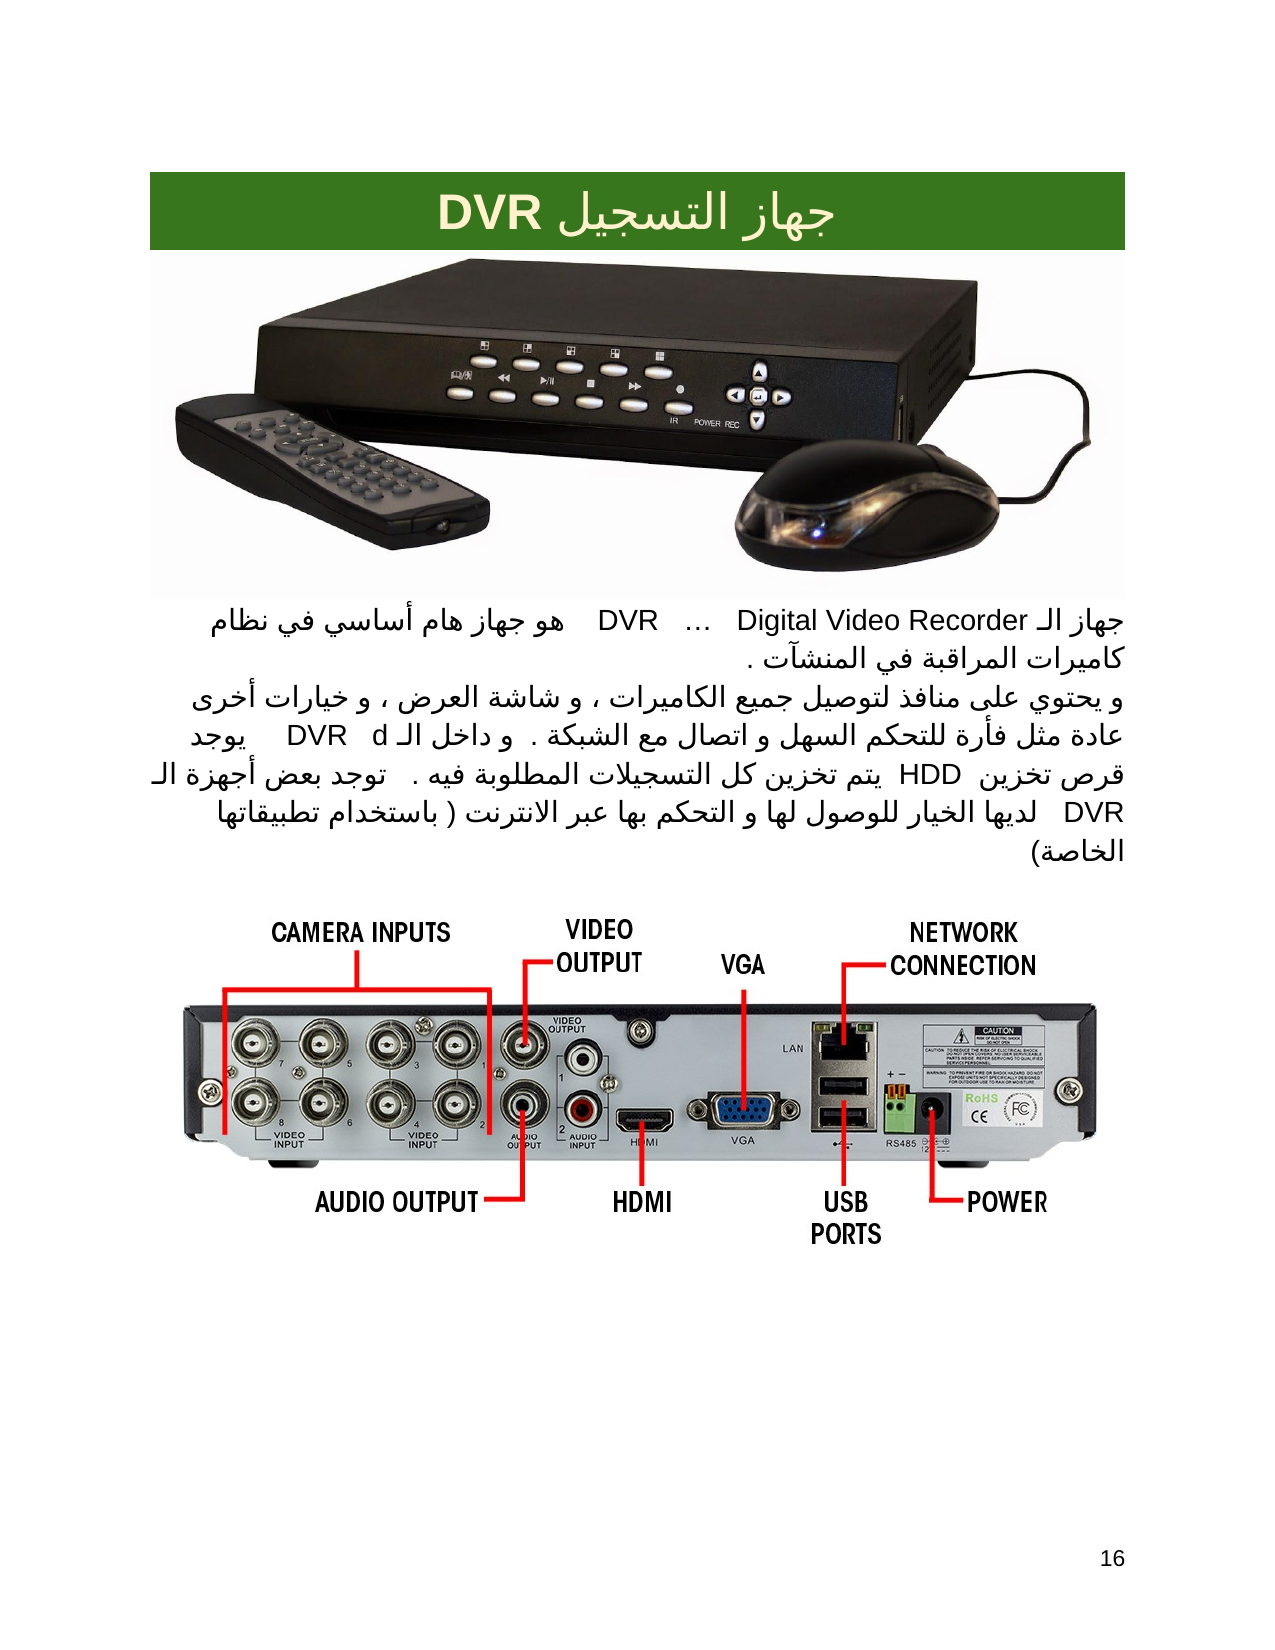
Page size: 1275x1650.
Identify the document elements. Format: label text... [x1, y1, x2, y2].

text جهاز الـ DVR … Digital Video Recorder هو جهاز هام أساسي في نظام كاميرات المراقبة في المنشآت . [150, 603, 1125, 675]
table_header جهاز التسجيل DVR [150, 172, 1125, 250]
picture [150, 250, 1125, 599]
picture [150, 911, 1125, 1252]
text و يحتوي على منافذ لتوصيل جميع الكاميرات ، و شاشة العرض ، و خيارات أخرى عادة مثل فأرة للتحكم السهل و اتصال مع الشبكة . و داخل الـ DVR d يوجد قرص تخزين HDD يتم تخزين كل التسجيلات المطلوبة فيه . توجد بعض أجهزة الـ DVR لديها الخيار للوصول لها و التحكم بها عبر الانترنت ( باستخدام تطبيقاتها الخاصة) [150, 680, 1125, 867]
